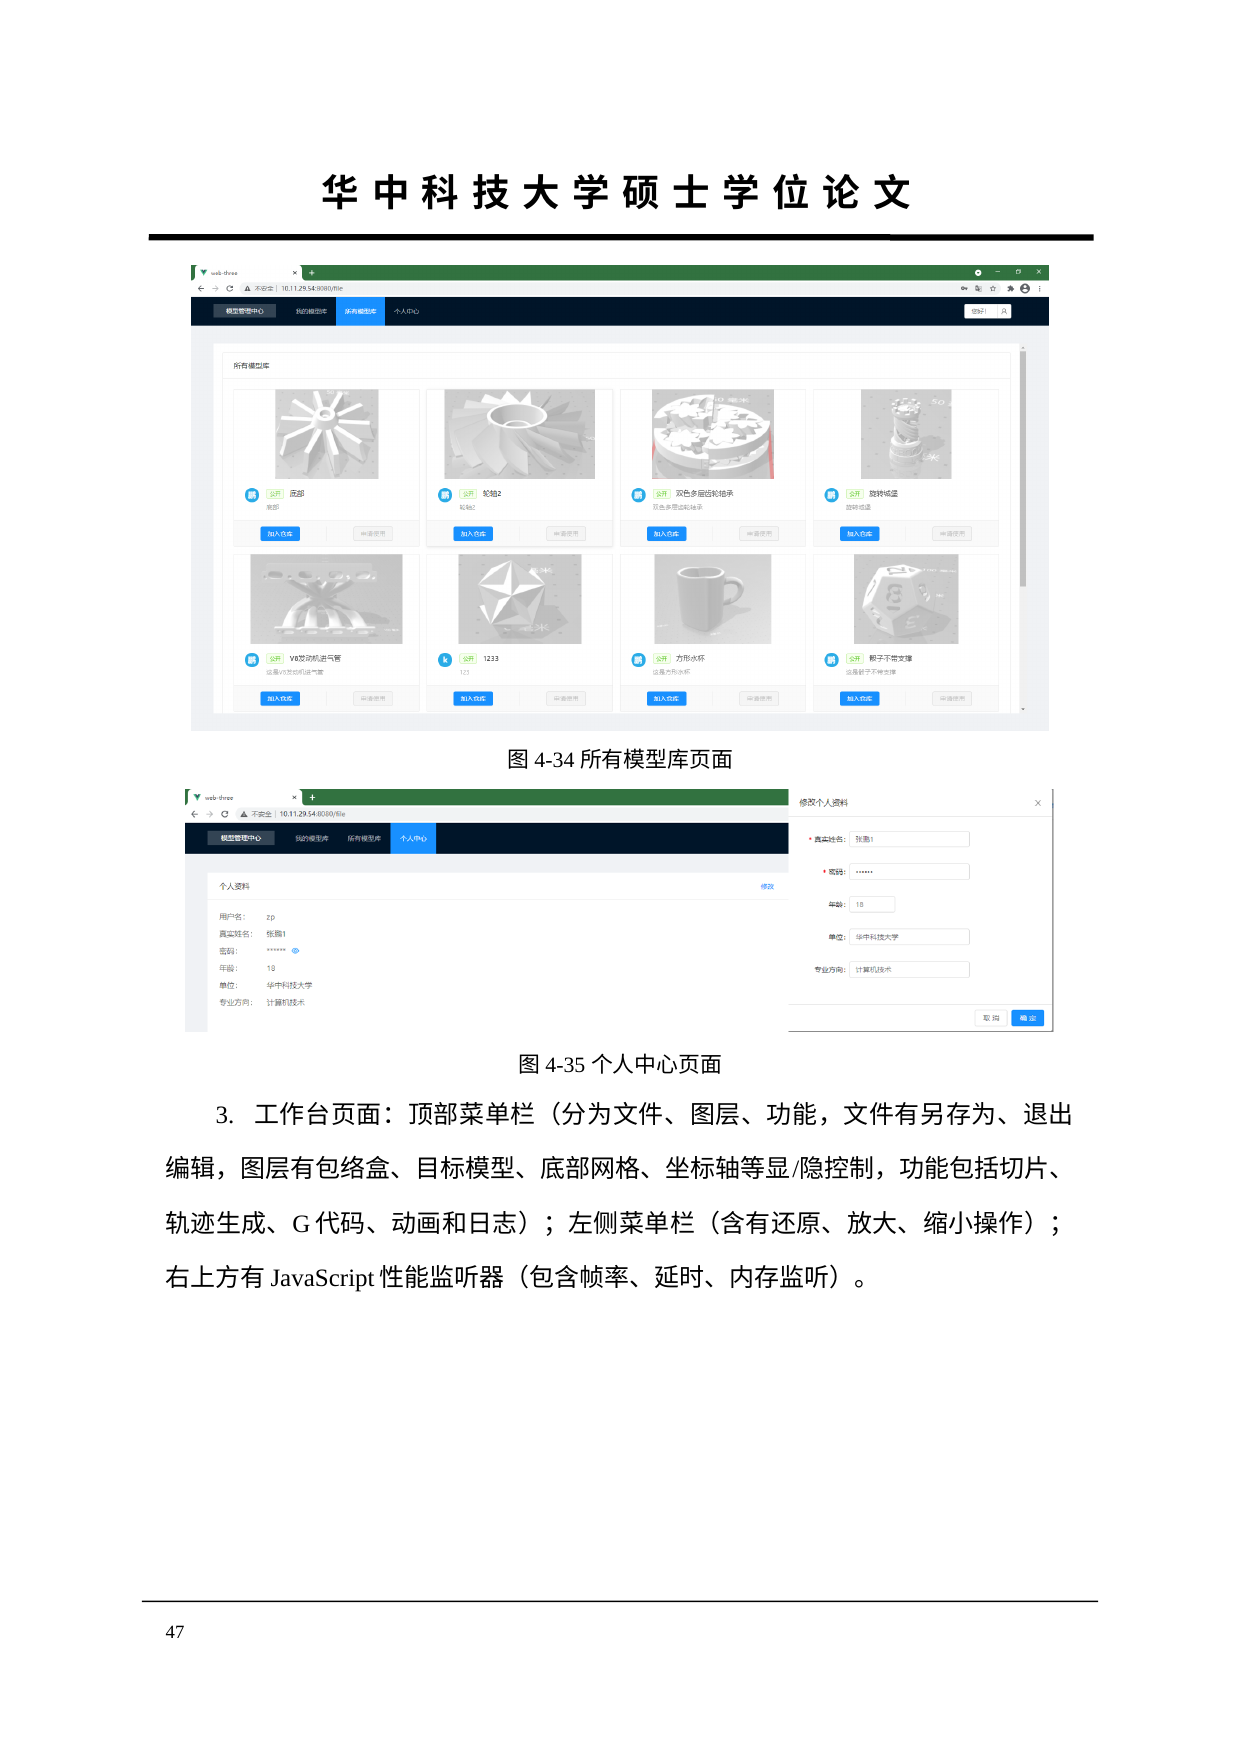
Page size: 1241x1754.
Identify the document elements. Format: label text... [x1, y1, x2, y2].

picture [191, 265, 1049, 731]
picture [184, 789, 1056, 1035]
list 工作台页面：顶部菜单栏（分为文件、图层、功能，文件有另存为、退出编辑，图层有包络盒、目标模型、底部网格、坐标轴等显/隐控制，功能包括切片、轨迹生成、G代码、动画和日志）；左侧菜单栏（含有还原、放大、缩小操作）；右上方有JavaScript性能监听器（包含帧率、延时、内存监听）。 [165, 1094, 1075, 1294]
